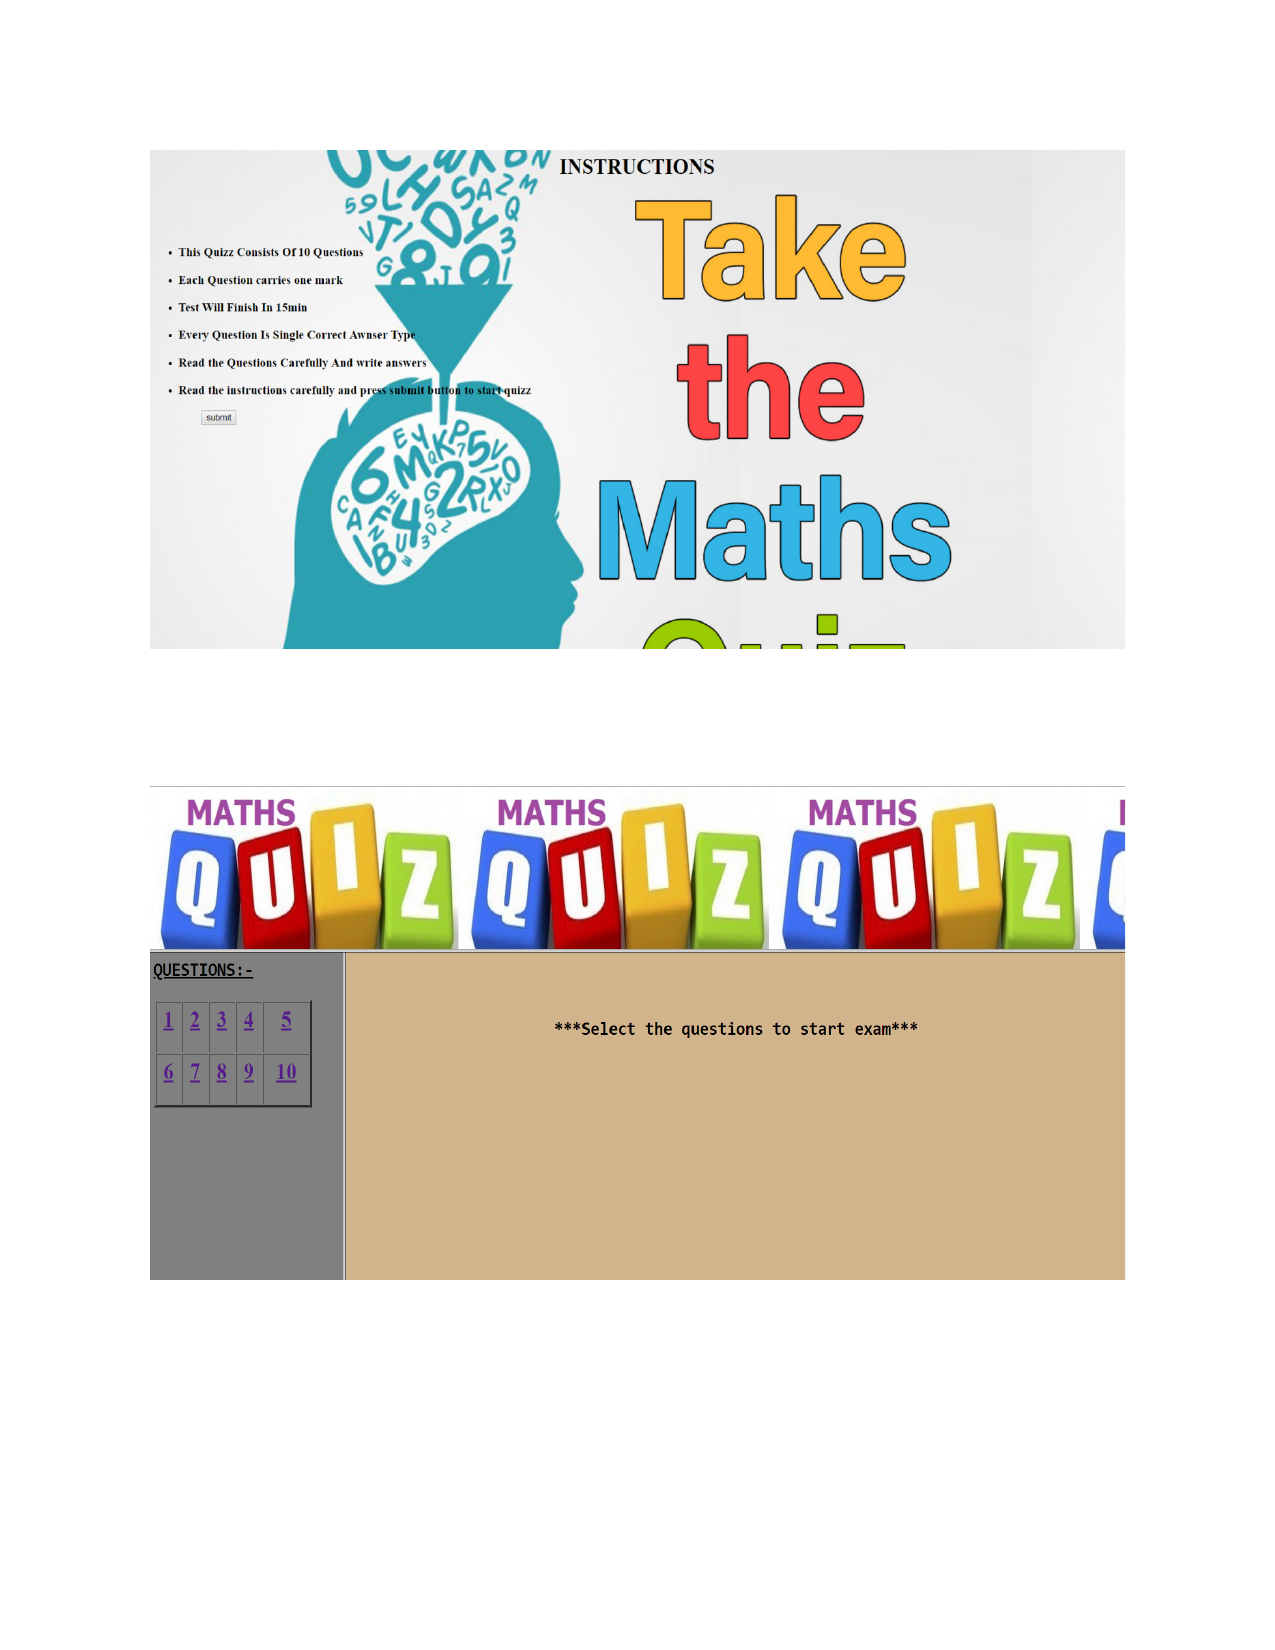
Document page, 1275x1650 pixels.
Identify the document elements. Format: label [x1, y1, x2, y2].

picture [150, 150, 1125, 649]
picture [150, 786, 1126, 1280]
